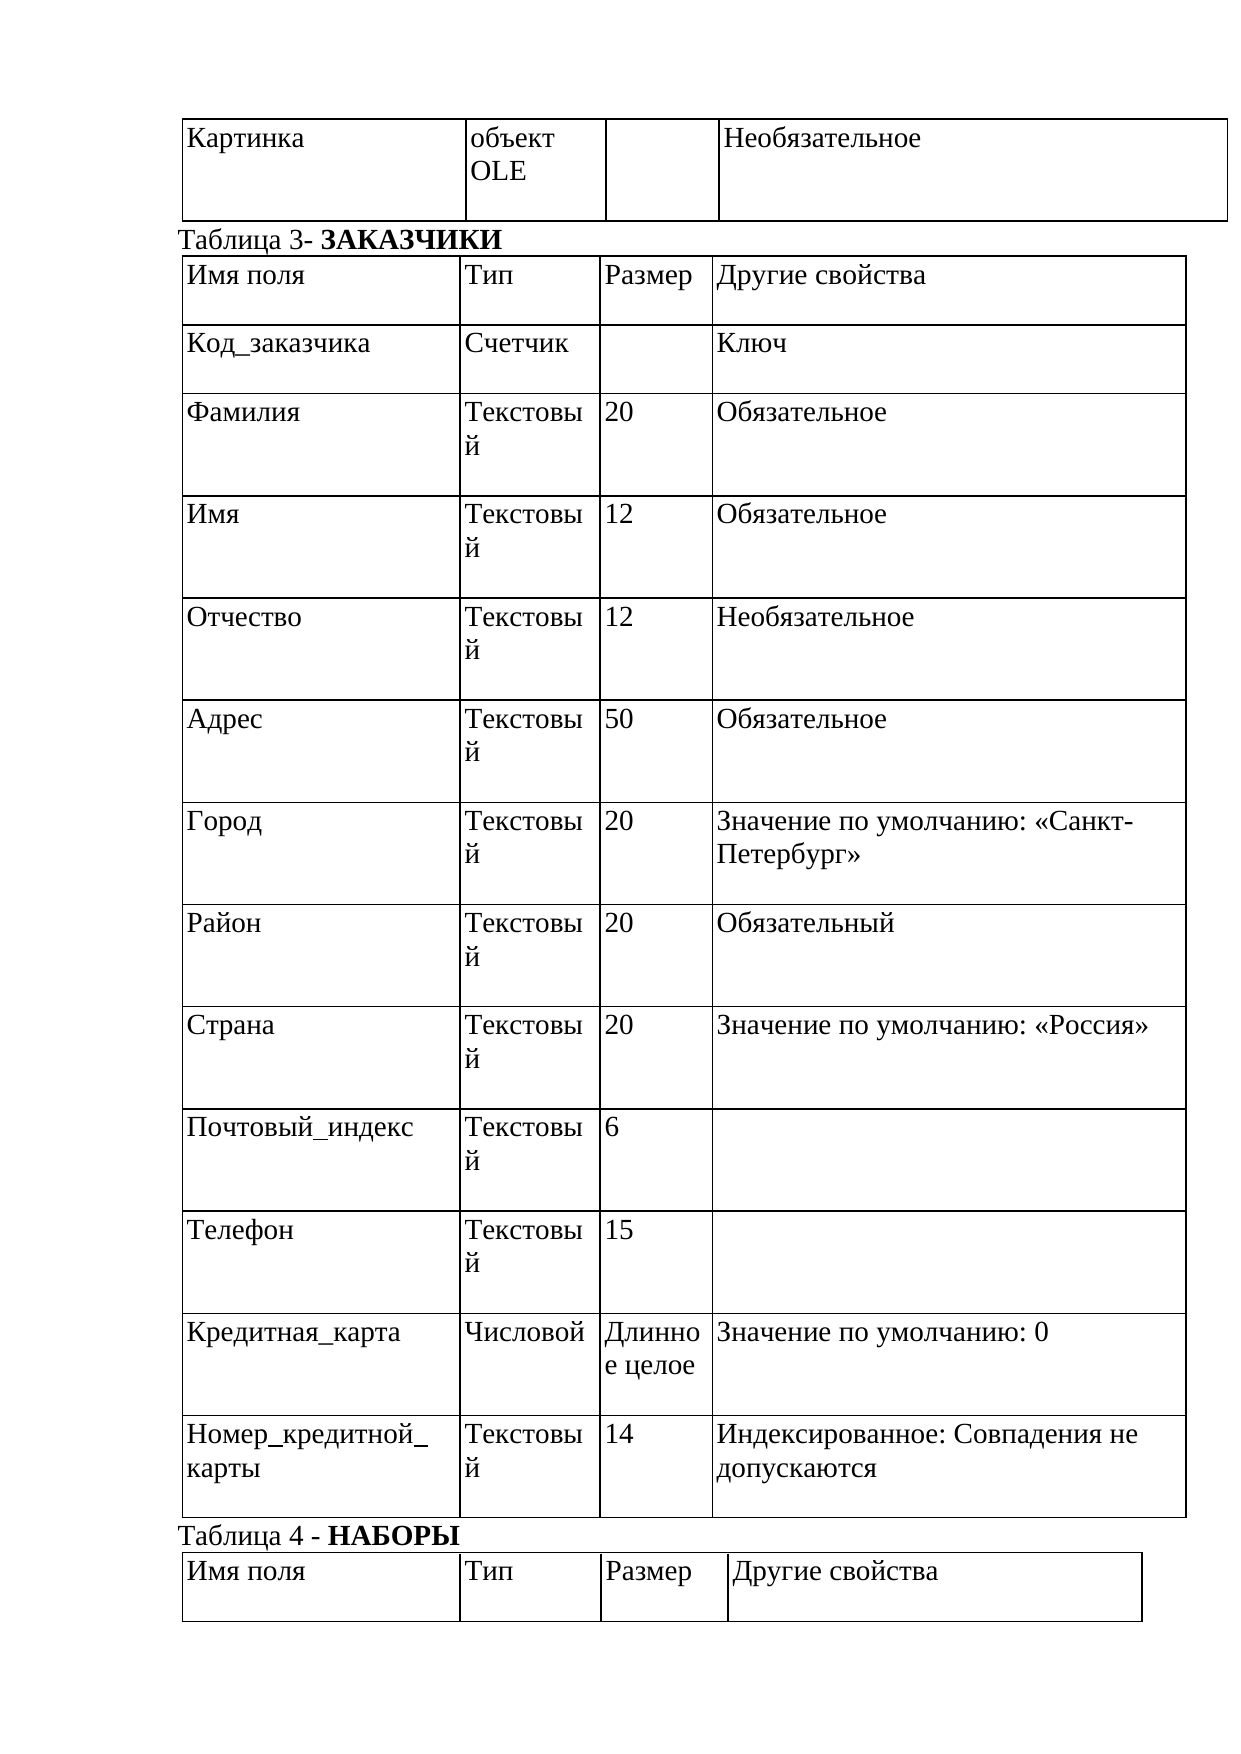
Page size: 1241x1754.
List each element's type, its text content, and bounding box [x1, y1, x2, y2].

table_cell Обязательное [713, 394, 1185, 495]
table_cell Имя [183, 497, 459, 597]
table_header Имя поля [183, 1553, 460, 1621]
table_cell Текстовый [461, 1416, 599, 1517]
table_cell Текстовый [461, 1007, 599, 1108]
table_cell 15 [601, 1212, 712, 1312]
table_cell Почтовый индекс [183, 1110, 459, 1210]
table_cell 14 [601, 1416, 712, 1517]
table_cell Текстовый [461, 1110, 599, 1210]
table_cell Город [183, 803, 459, 904]
table_cell [601, 326, 712, 393]
table_cell Отчество [183, 599, 459, 699]
table_cell Номер кредитной карты [183, 1416, 459, 1517]
table_cell 20 [601, 905, 712, 1006]
table_cell 12 [601, 497, 712, 597]
table_header Размер [601, 257, 712, 324]
table_cell Текстовый [461, 905, 599, 1006]
table_cell Необязательное [713, 599, 1185, 699]
table_cell Числовой [461, 1314, 599, 1414]
table_header Другие свойства [729, 1553, 1141, 1621]
table_cell 6 [601, 1110, 712, 1210]
table_cell 20 [601, 394, 712, 495]
table_cell 20 [601, 1007, 712, 1108]
table_cell Текстовый [461, 394, 599, 495]
table_cell Значение по умолчанию: «Россия» [713, 1007, 1185, 1108]
table_cell Фамилия [183, 394, 459, 495]
text Таблица 4 - НАБОРЫ [177, 1518, 1152, 1552]
table_cell Значение по умолчанию: 0 [713, 1314, 1185, 1414]
table_cell Код_заказчика [183, 326, 459, 393]
table_cell Адрес [183, 701, 459, 801]
table_cell Текстовый [461, 1212, 599, 1312]
table_cell объект OLE [467, 120, 605, 220]
table_cell Телефон [183, 1212, 459, 1312]
table_cell 12 [601, 599, 712, 699]
table_cell Счетчик [461, 326, 599, 393]
text Таблица 3- ЗАКАЗЧИКИ [177, 222, 1152, 255]
table_cell Текстовый [461, 803, 599, 904]
table_cell [713, 1212, 1185, 1312]
table_header Другие свойства [713, 257, 1185, 324]
table_cell Картинка [183, 120, 465, 220]
table_cell Текстовый [461, 701, 599, 801]
table_header Имя поля [183, 257, 459, 324]
table_cell [607, 120, 718, 220]
table_cell Ключ [713, 326, 1185, 393]
table_cell [713, 1110, 1185, 1210]
table_cell Обязательное [713, 497, 1185, 597]
table_cell Длинное целое [601, 1314, 712, 1414]
table_header Тип [461, 257, 599, 324]
table_cell Обязательный [713, 905, 1185, 1006]
table_cell Страна [183, 1007, 459, 1108]
table_cell Необязательное [720, 120, 1227, 220]
table_cell Текстовый [461, 599, 599, 699]
table_cell Индексированное: Совпадения не допускаются [713, 1416, 1185, 1517]
table_header Размер [602, 1553, 728, 1621]
table_header Тип [461, 1553, 601, 1621]
table_cell 20 [601, 803, 712, 904]
table_cell Значение по умолчанию: «Санкт-Петербург» [713, 803, 1185, 904]
table_cell Текстовый [461, 497, 599, 597]
table_cell 50 [601, 701, 712, 801]
table_cell Обязательное [713, 701, 1185, 801]
table_cell Район [183, 905, 459, 1006]
table_cell Кредитная_карта [183, 1314, 459, 1414]
